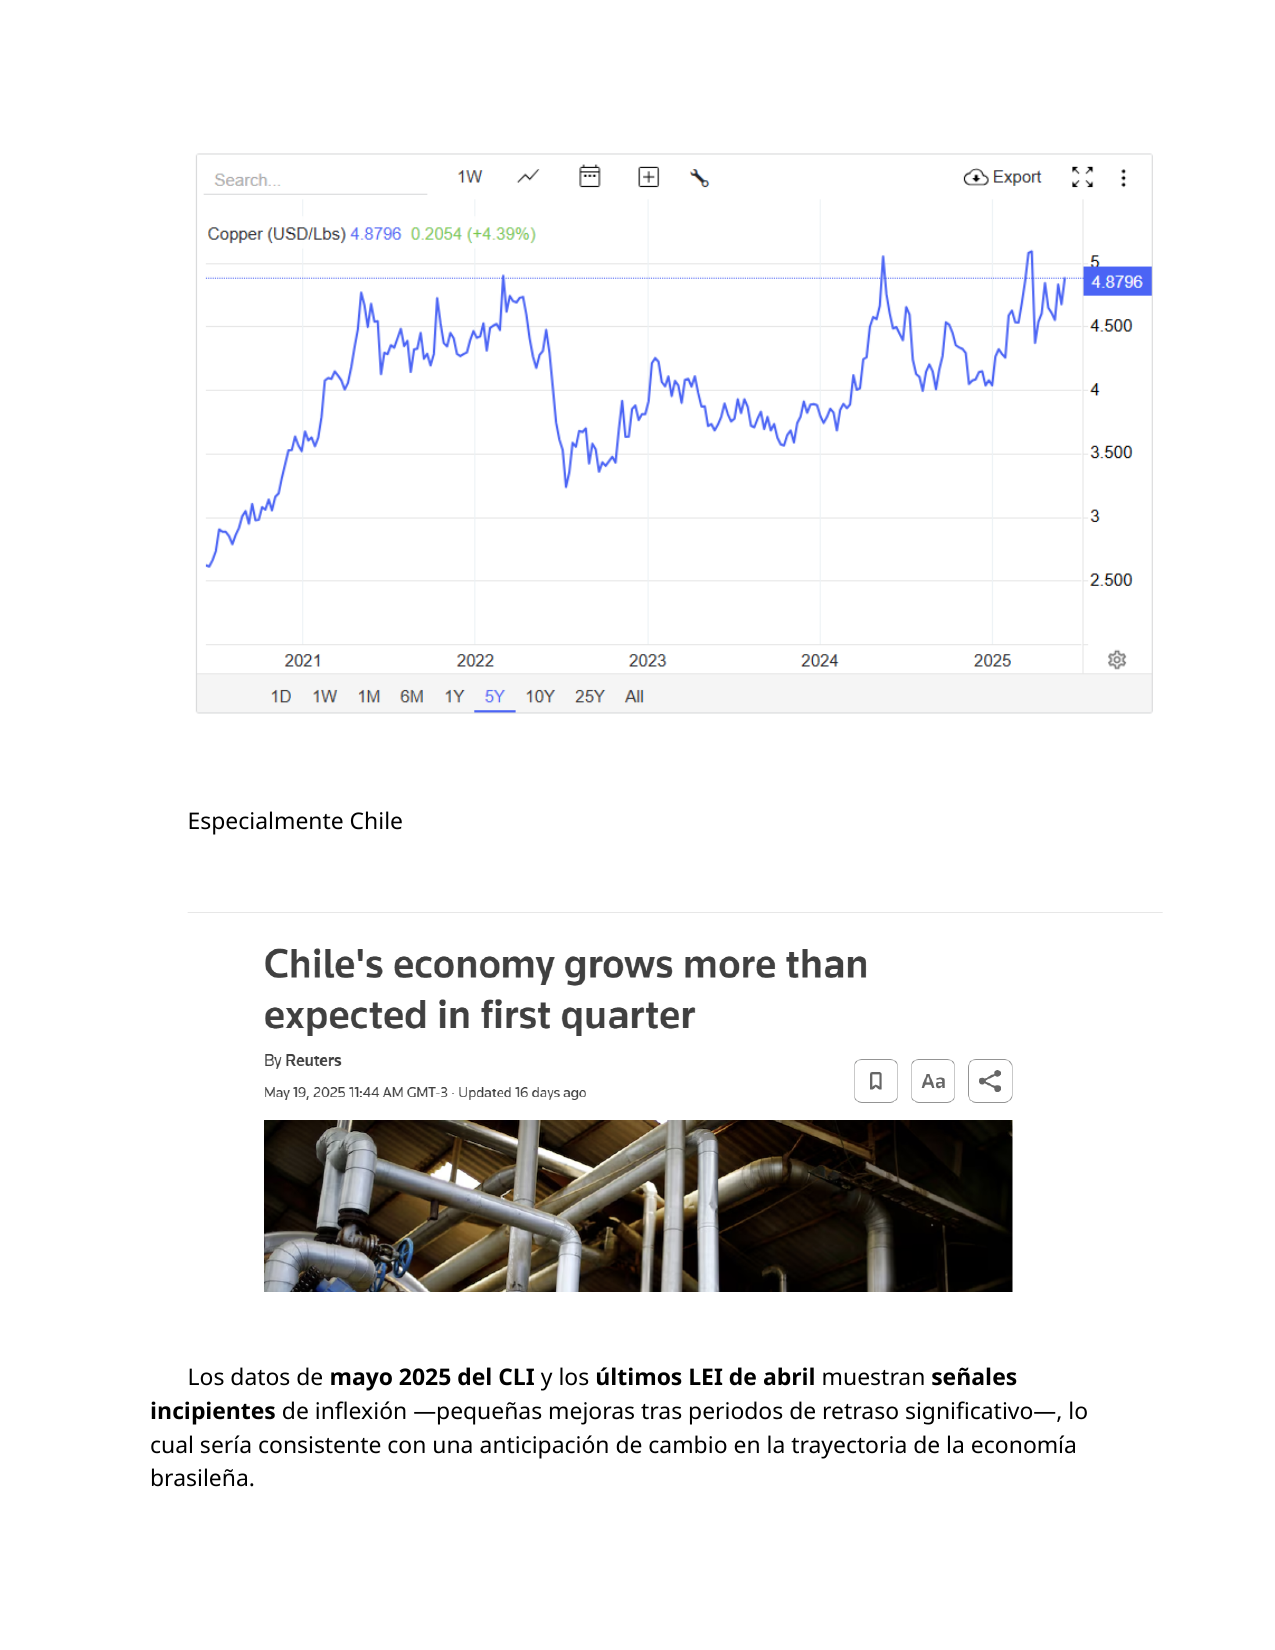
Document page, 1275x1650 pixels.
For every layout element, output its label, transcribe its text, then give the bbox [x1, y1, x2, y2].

picture [187, 905, 1163, 1292]
text Los datos de mayo 2025 del CLI y los últimos LEI de abril muestran señales incipientes de inflexión —pequeñas mejoras tras periodos de retraso significativo—, lo cual sería consistente con una anticipación de cambio en la trayectoria de la economía brasileña. [150, 1361, 1125, 1494]
text Especialmente Chile [150, 805, 1125, 836]
picture [187, 150, 1163, 736]
